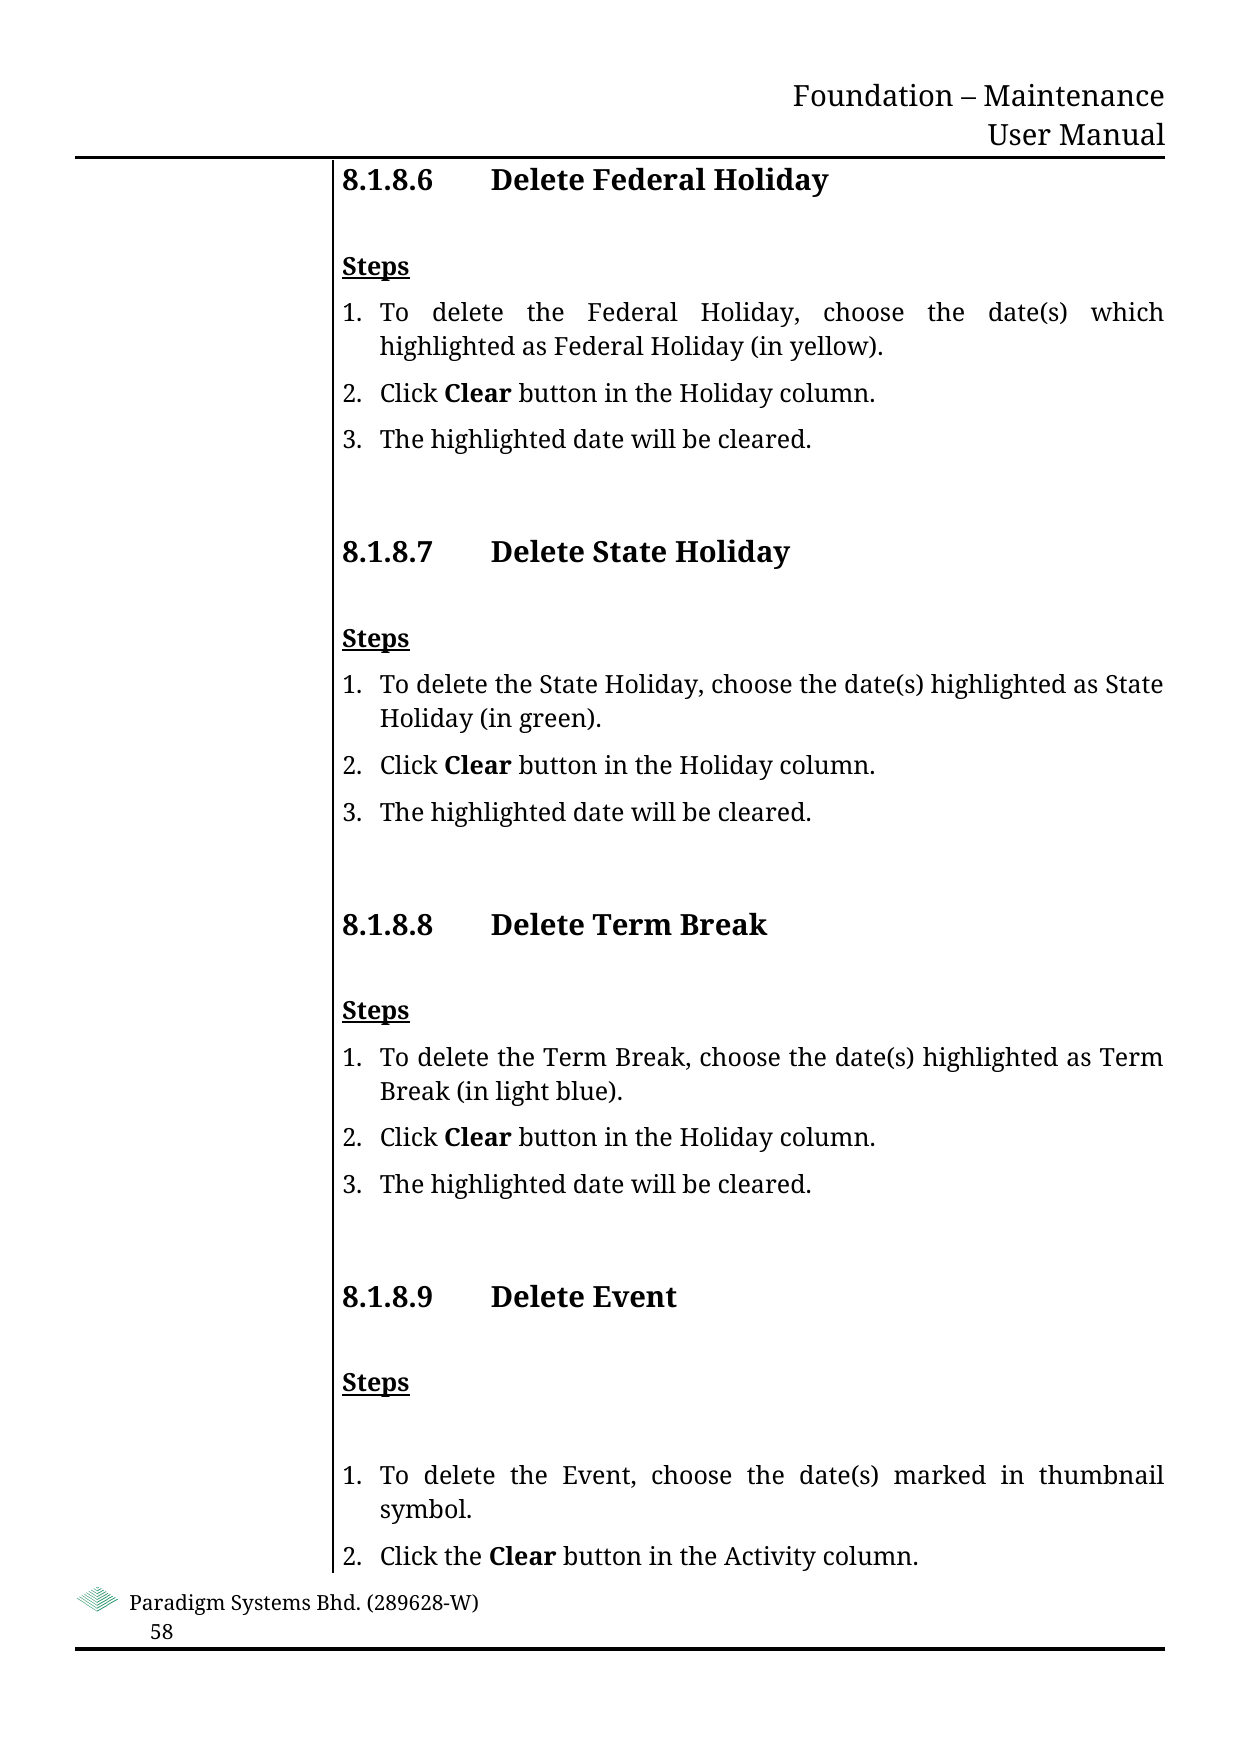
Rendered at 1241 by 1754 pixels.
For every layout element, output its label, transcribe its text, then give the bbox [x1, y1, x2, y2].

text Steps [334, 1365, 1165, 1399]
list To delete the State Holiday, choose the date(s) highlighted as State Holiday (in green). [334, 667, 1165, 735]
list The highlighted date will be cleared. [334, 794, 1165, 828]
subtitle Delete Federal [332, 159, 1165, 199]
subtitle Delete Event [334, 1276, 1165, 1316]
text Steps [334, 248, 1165, 282]
subtitle Delete Term Break [334, 904, 1165, 944]
list Click Clear button in the column. [334, 1120, 1165, 1154]
list Click Clear button in the column. [334, 748, 1165, 782]
text Steps [334, 993, 1165, 1027]
list Click Clear button in the column. [334, 375, 1165, 409]
list The highlighted date will be cleared. [334, 1166, 1165, 1200]
list To delete the Term Break, choose the date(s) highlighted as Term Break (in light blue). [334, 1039, 1165, 1107]
picture [75, 1587, 119, 1612]
list To delete the Federal Holiday, choose the date(s) which highlighted as Federal Holiday (in yellow). [334, 295, 1165, 363]
text Steps [334, 620, 1165, 654]
list The highlighted date will be cleared. [334, 422, 1165, 456]
list To delete the Event, choose the date(s) marked in thumbnail symbol. [334, 1458, 1165, 1526]
list Click the Clear button in the Activity column. [334, 1538, 1165, 1573]
